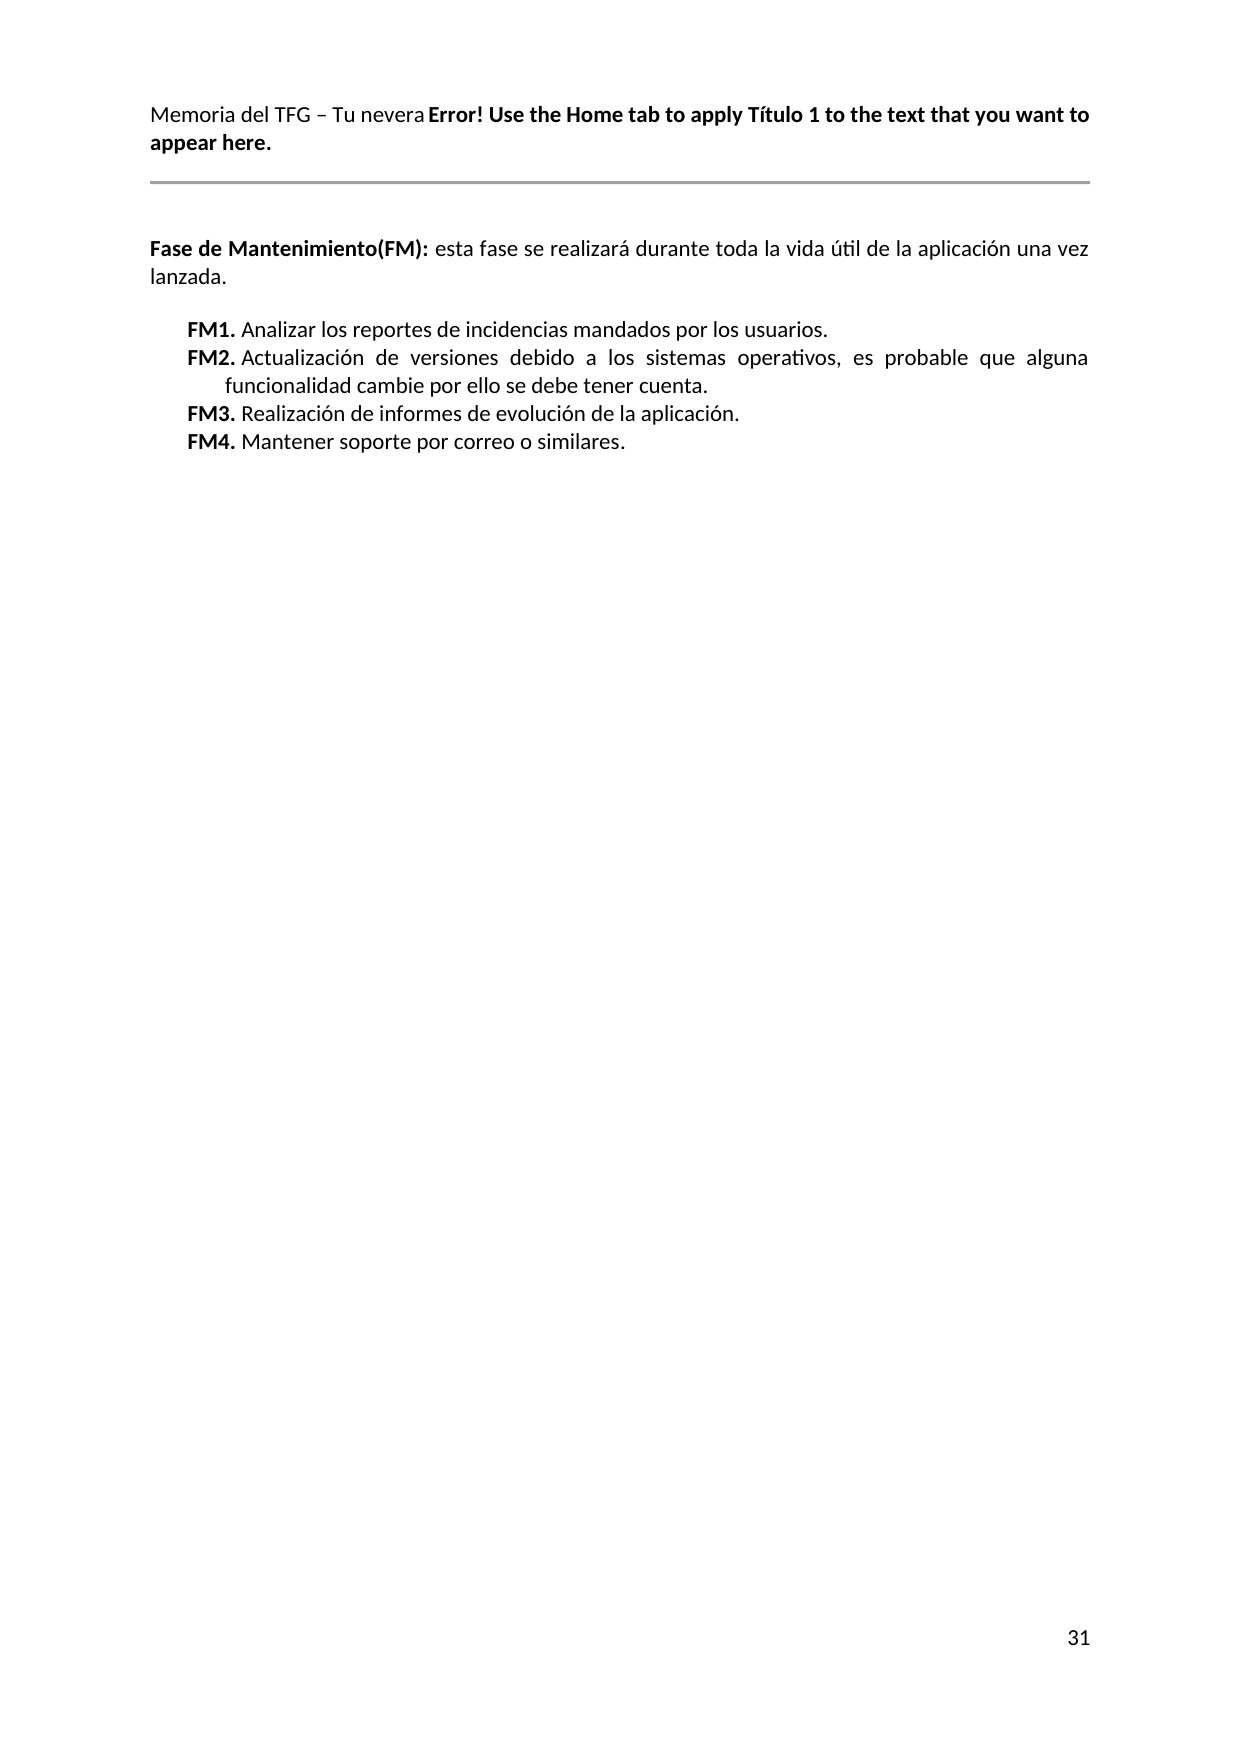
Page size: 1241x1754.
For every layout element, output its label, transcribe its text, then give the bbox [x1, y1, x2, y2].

list Actualización de versiones debido a los sistemas operativos, es probable que alguna funcionalidad cambie por ello se debe tener cuenta. [187, 343, 1090, 399]
text Fase de Mantenimiento(FM): esta fase se realizará durante toda la vida útil de la aplicación una vez lanzada. [150, 234, 1090, 290]
list Realización de informes de evolución de la aplicación. [187, 399, 1090, 427]
list Analizar los reportes de incidencias mandados por los usuarios. [187, 315, 1090, 343]
list Mantener soporte por correo o similares. [187, 427, 1090, 455]
